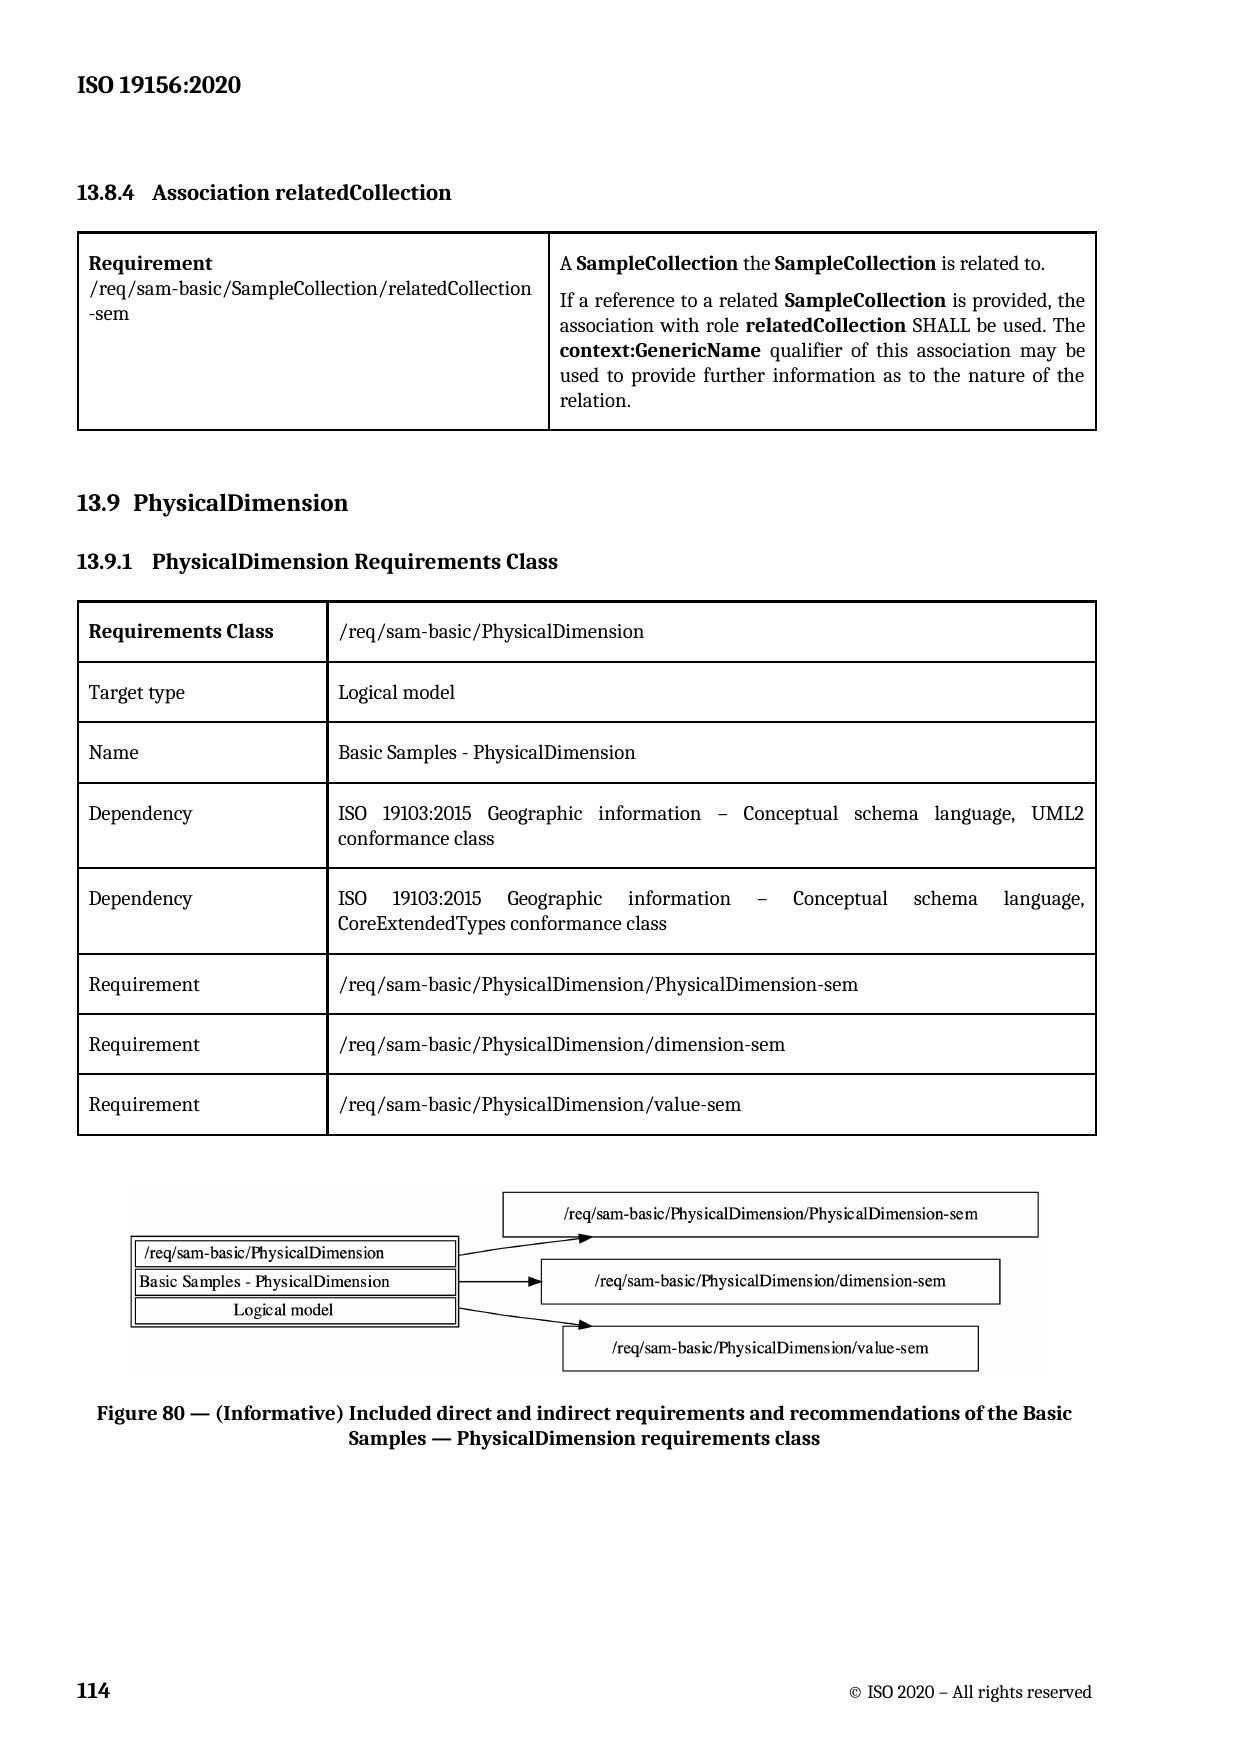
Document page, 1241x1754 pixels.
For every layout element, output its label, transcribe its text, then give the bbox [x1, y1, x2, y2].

text Figure 80 — (Informative) Included direct and indirect requirements and recommendations of the Basic Samples — PhysicalDimension requirements class [77, 1400, 1092, 1450]
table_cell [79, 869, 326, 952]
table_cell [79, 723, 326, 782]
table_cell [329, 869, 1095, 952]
subtitle PhysicalDimension [77, 489, 1092, 518]
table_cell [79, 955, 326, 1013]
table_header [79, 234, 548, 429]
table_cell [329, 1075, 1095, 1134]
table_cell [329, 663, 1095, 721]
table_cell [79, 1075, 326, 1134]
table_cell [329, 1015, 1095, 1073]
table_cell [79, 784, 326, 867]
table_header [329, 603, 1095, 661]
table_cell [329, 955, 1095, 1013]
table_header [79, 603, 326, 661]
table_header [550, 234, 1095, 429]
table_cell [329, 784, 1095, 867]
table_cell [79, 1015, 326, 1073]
subtitle Association relatedCollection [77, 180, 1092, 206]
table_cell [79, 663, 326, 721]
picture [126, 1187, 1043, 1376]
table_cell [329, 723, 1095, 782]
subtitle PhysicalDimension Requirements Class [77, 549, 1092, 575]
